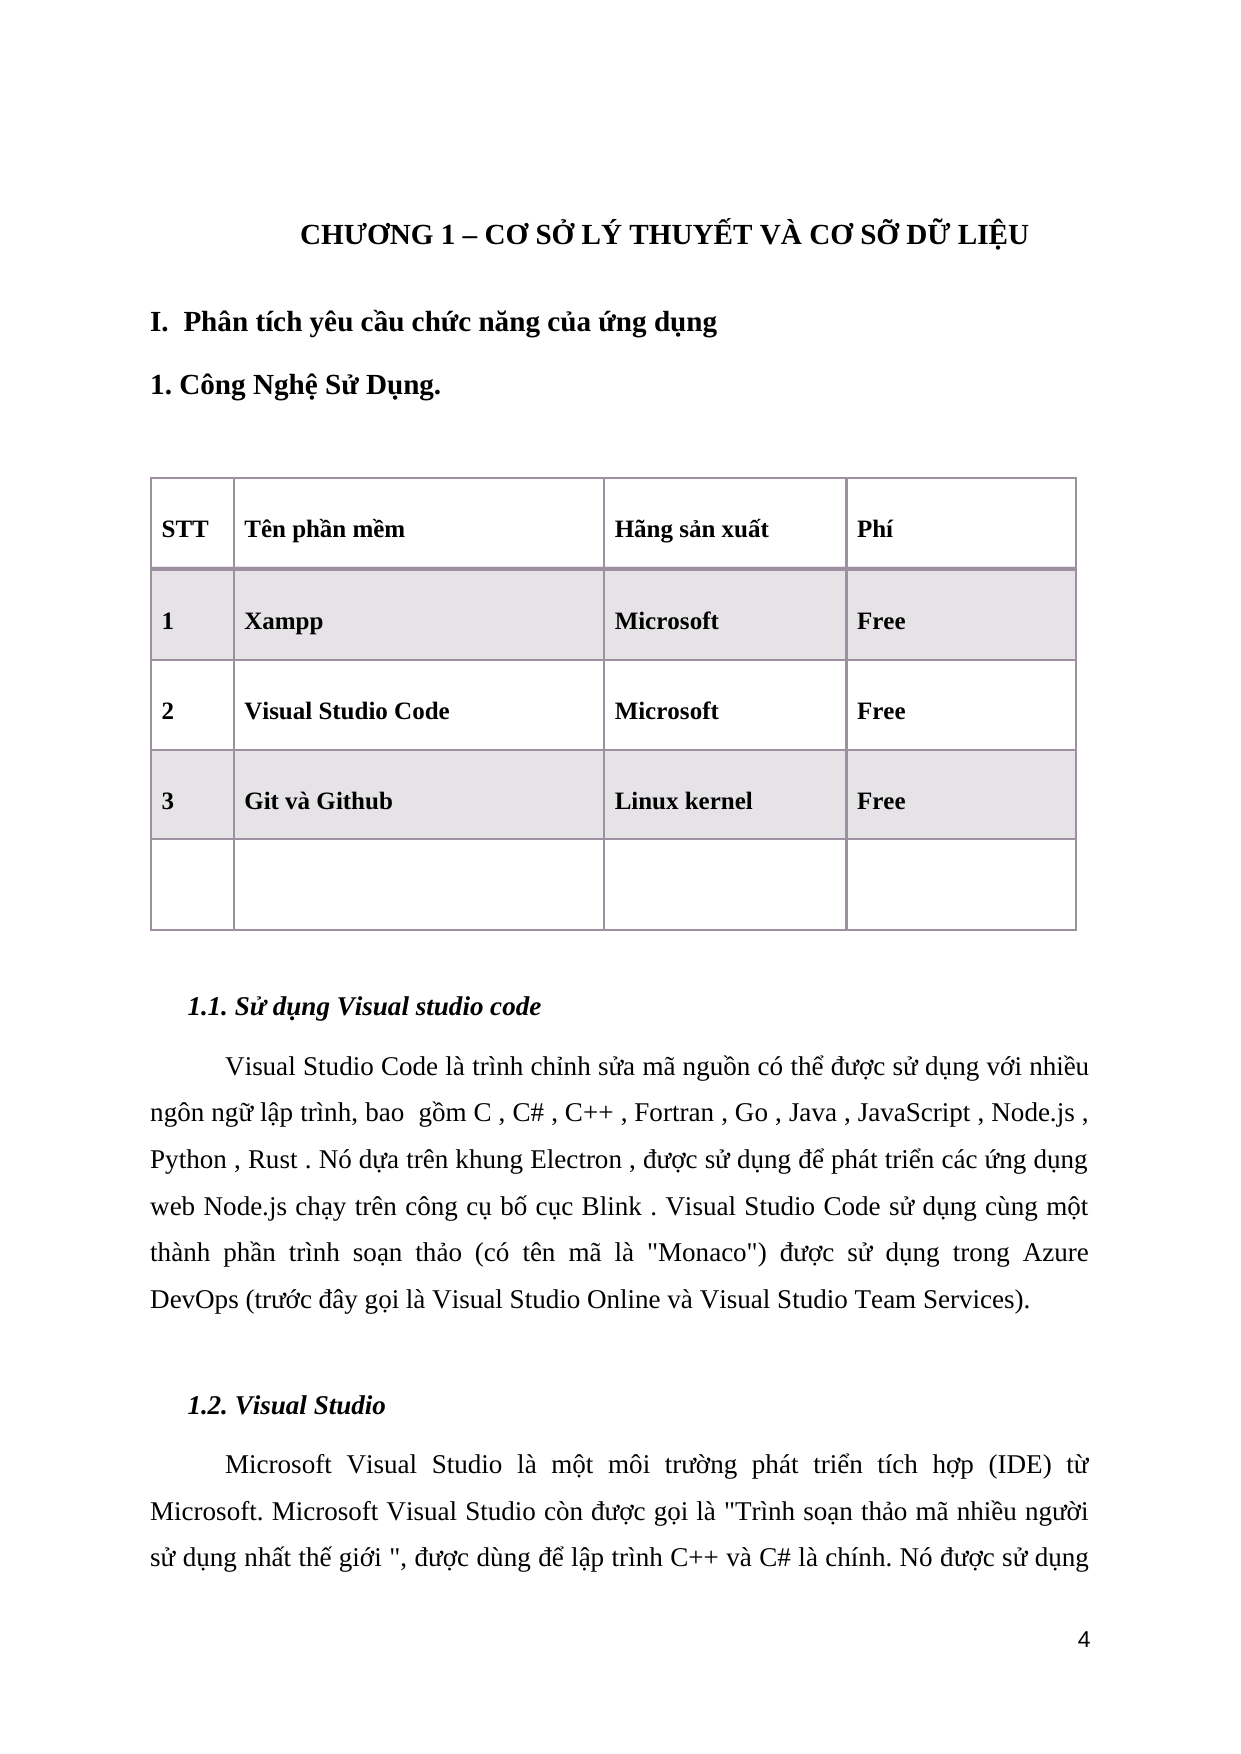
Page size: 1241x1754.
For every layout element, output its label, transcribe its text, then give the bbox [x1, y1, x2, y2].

table_cell Linux kernel [605, 751, 845, 838]
table_cell Microsoft [605, 661, 845, 748]
table_cell [152, 840, 233, 929]
table_cell [848, 840, 1075, 929]
list 1.2. Visual Studio [187, 1389, 1090, 1420]
table_cell Visual Studio Code [235, 661, 603, 748]
table_cell Xampp [235, 571, 603, 659]
text I. Phân tích yêu cầu chức năng của ứng dụng [150, 304, 1090, 338]
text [150, 1448, 1090, 1572]
table_cell [235, 840, 603, 929]
table_cell Free [848, 661, 1075, 748]
table_cell Free [848, 571, 1075, 659]
table_header STT [152, 479, 233, 566]
table_cell Microsoft [605, 571, 845, 659]
table_header Phí [848, 479, 1075, 566]
text Visual Studio Code là trình chỉnh sửa mã nguồn có thể được sử dụng với nhiều ngôn ngữ lập trình, bao gồm C , C# , C++ , Fortran , Go , Java , JavaScript , Node.js , Python , Rust . Nó dựa trên khung Electron , được sử dụng để phát triển các ứng dụng web Node.js chạy trên công cụ bố cục Blink . Visual Studio Code sử dụng cùng một thành phần trình soạn thảo (có tên mã là "Monaco") được sử dụng trong Azure DevOps (trước đây gọi là Visual Studio Online và Visual Studio Team Services). [150, 1050, 1090, 1314]
table_cell [605, 840, 845, 929]
table_header Tên phần mềm [235, 479, 603, 566]
table_cell Free [848, 751, 1075, 838]
table_cell 1 [152, 571, 233, 659]
table_header Hãng sản xuất [605, 479, 845, 566]
table_cell 3 [152, 751, 233, 838]
table_cell 2 [152, 661, 233, 748]
table_cell Git và Github [235, 751, 603, 838]
list CHƯƠNG 1 – CƠ SỞ LÝ THUYẾT VÀ CƠ SỠ DỮ LIỆU [300, 217, 1090, 251]
list 1.1. Sử dụng Visual studio code [187, 991, 1090, 1022]
text 1. Công Nghệ Sử Dụng. [150, 367, 1090, 401]
